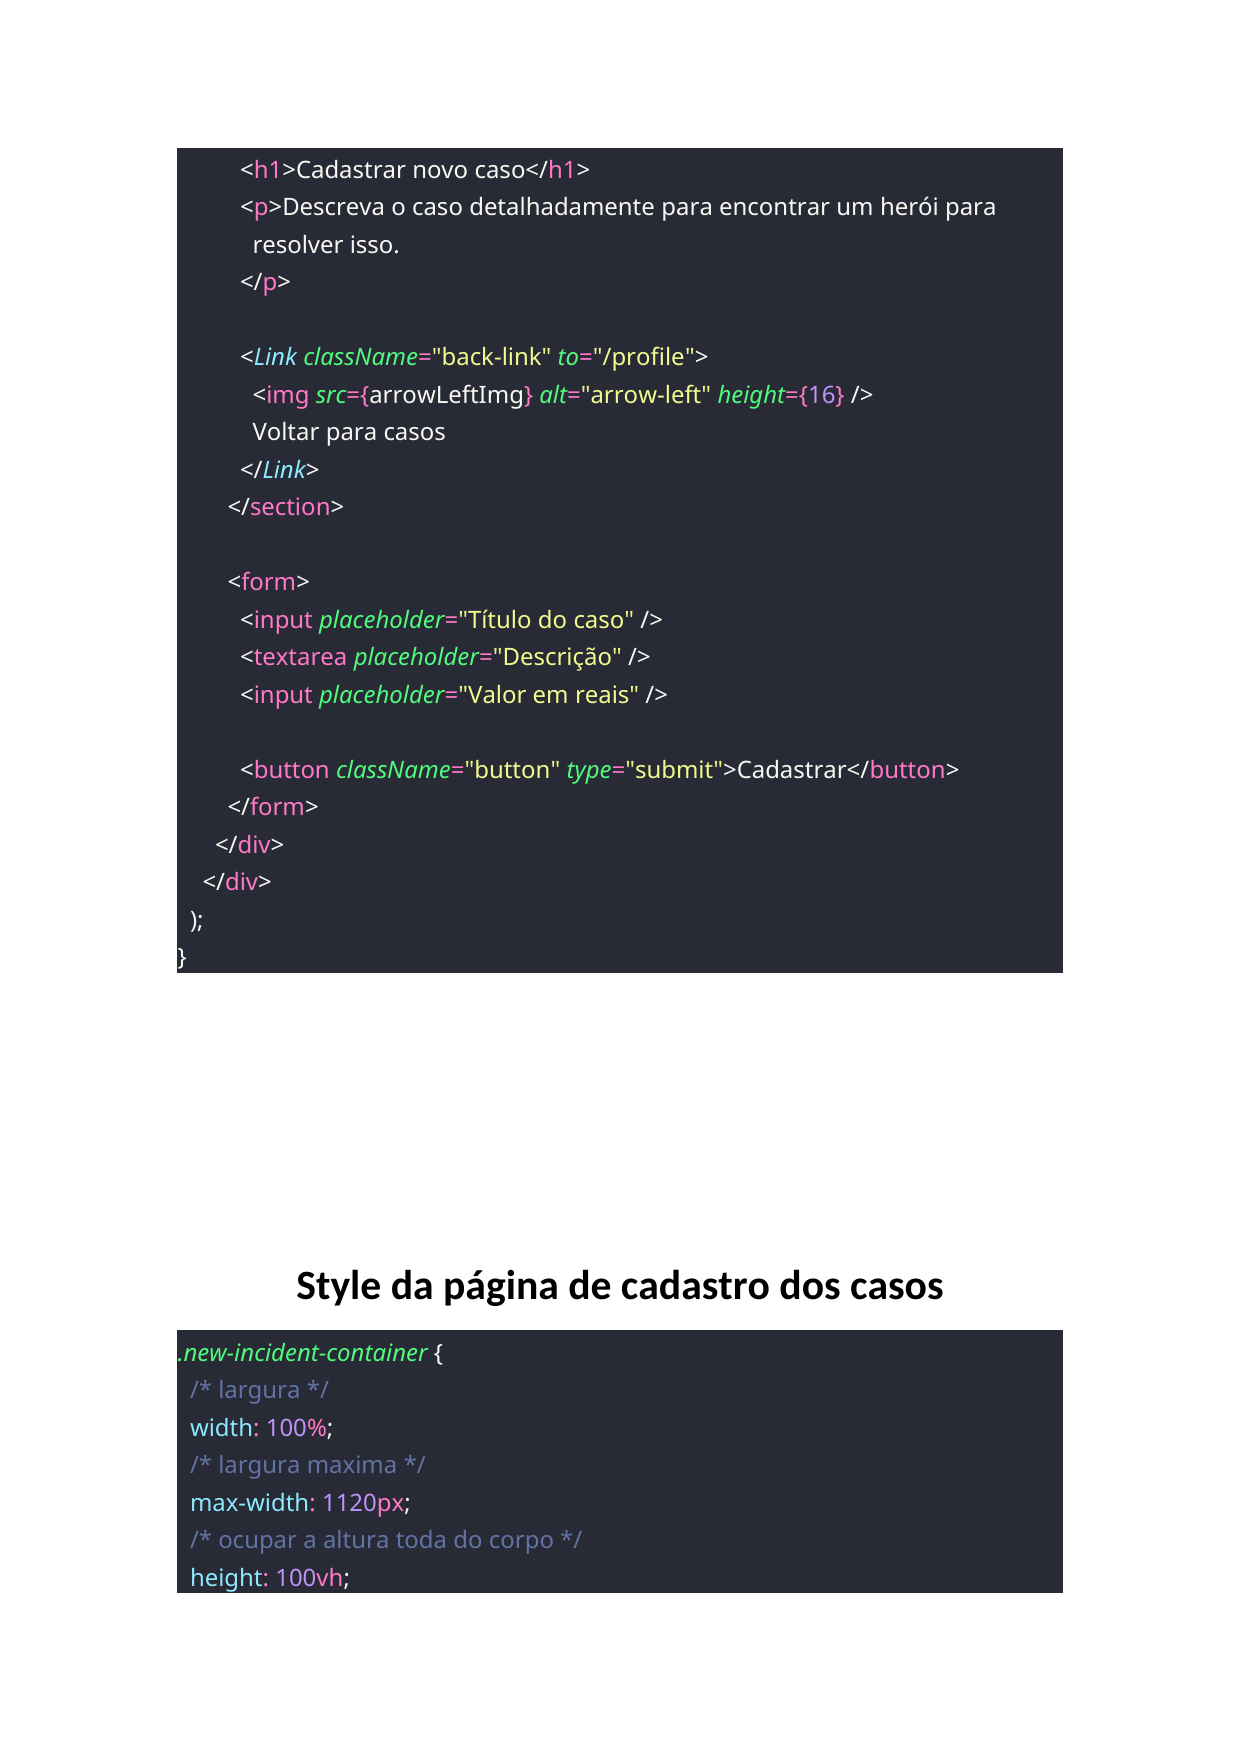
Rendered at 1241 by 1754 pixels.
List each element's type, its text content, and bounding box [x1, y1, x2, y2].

text </div> [177, 823, 1063, 860]
text <Link className="back-link" to="/profile"> [177, 335, 1063, 373]
text <form> [177, 560, 1063, 598]
text Style da página de cadastro dos casos [177, 1259, 1063, 1310]
text resolver isso. [177, 223, 1063, 260]
text /* largura */ [177, 1368, 1063, 1405]
text max-width: 1120px; [177, 1480, 1063, 1518]
text /* largura maxima */ [177, 1443, 1063, 1480]
text <p>Descreva o caso detalhadamente para encontrar um herói para [177, 185, 1063, 223]
text <textarea placeholder="Descrição" /> [177, 635, 1063, 673]
text </section> [177, 485, 1063, 523]
text <img src={arrowLeftImg} alt="arrow-left" height={16} /> [177, 373, 1063, 410]
text </Link> [177, 448, 1063, 485]
text </div> [177, 860, 1063, 898]
text <input placeholder="Título do caso" /> [177, 598, 1063, 635]
text </form> [177, 785, 1063, 823]
text Voltar para casos [177, 410, 1063, 448]
text <h1>Cadastrar novo caso</h1> [177, 148, 1063, 185]
text } [177, 935, 1063, 973]
text <input placeholder="Valor em reais" /> [177, 673, 1063, 710]
text /* ocupar a altura toda do corpo */ [177, 1518, 1063, 1555]
text <button className="button" type="submit">Cadastrar</button> [177, 748, 1063, 785]
text height: 100vh; [177, 1555, 1063, 1593]
text .new-incident-container { [177, 1330, 1063, 1368]
text ); [177, 898, 1063, 935]
text width: 100%; [177, 1405, 1063, 1443]
text </p> [177, 260, 1063, 298]
